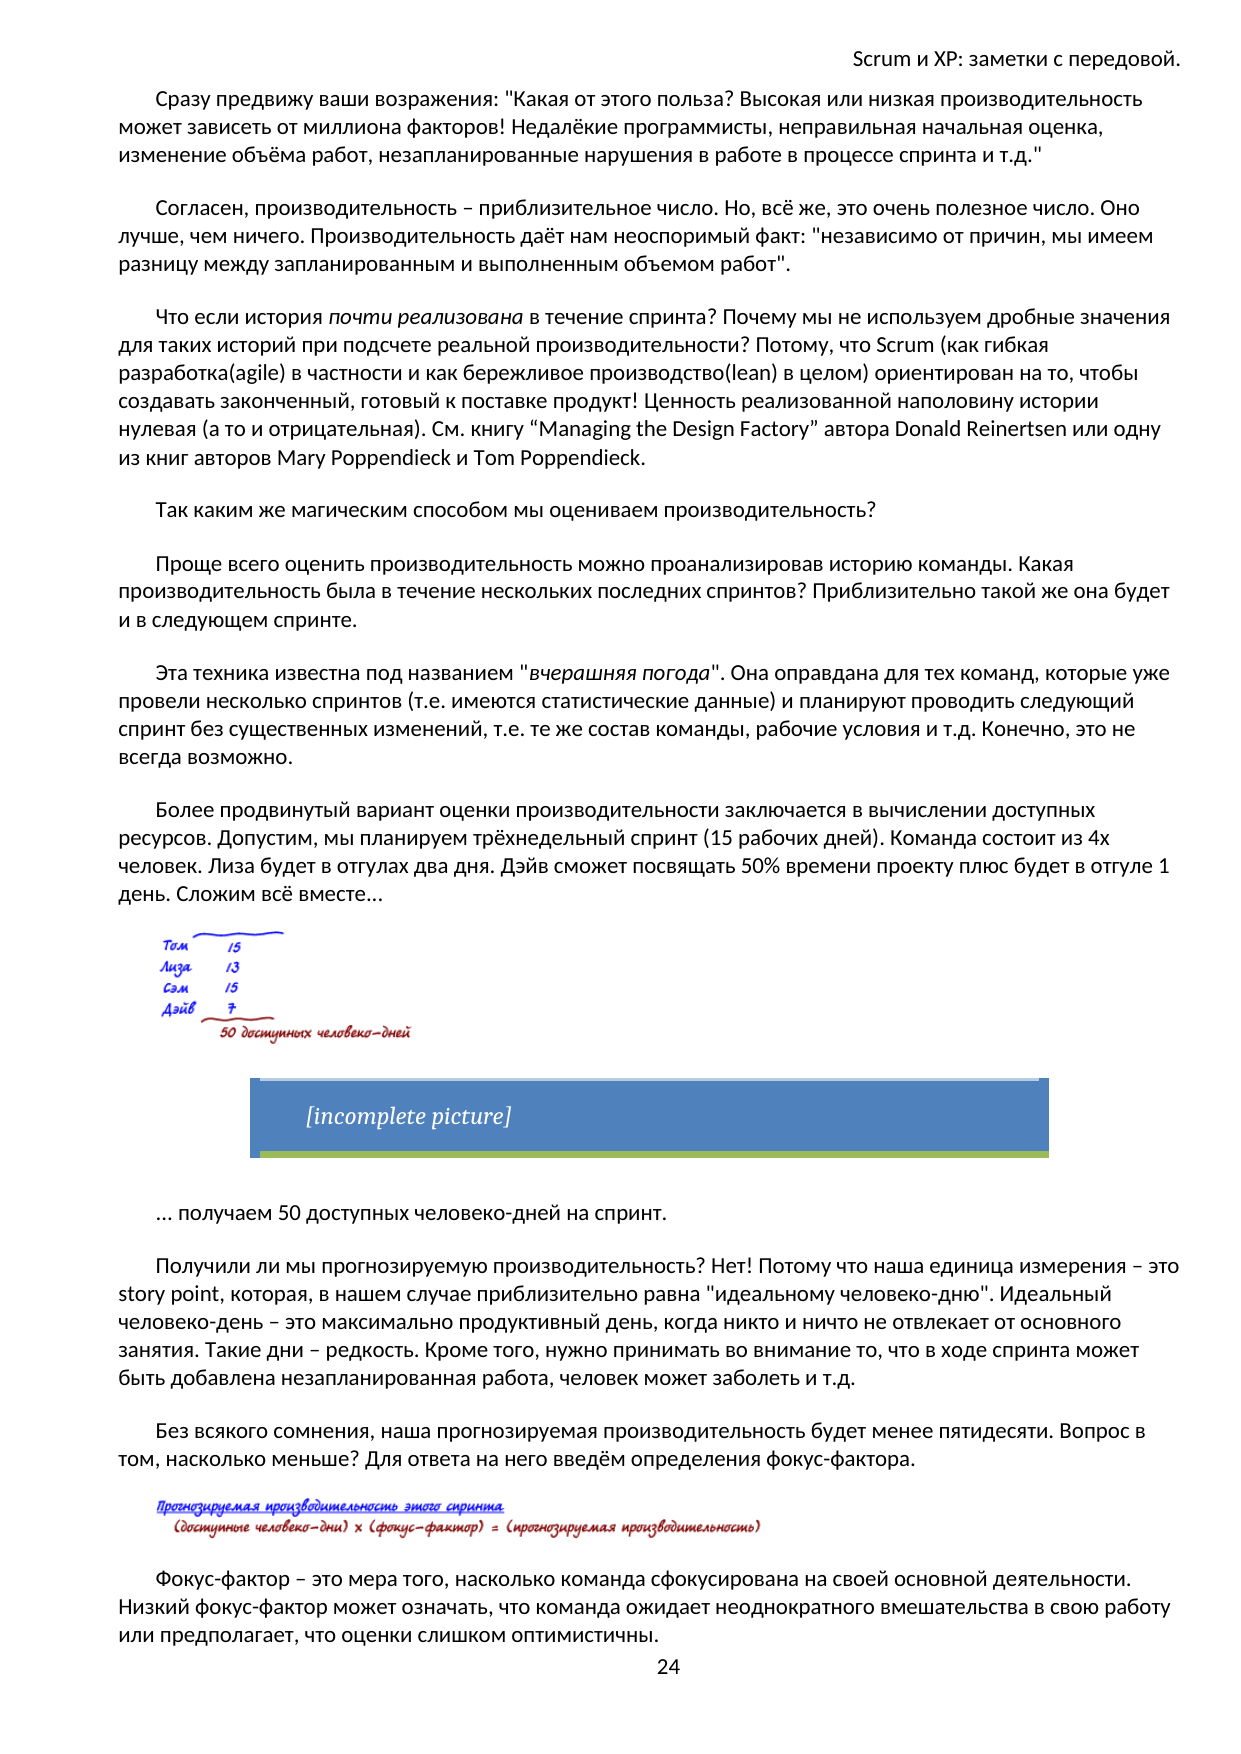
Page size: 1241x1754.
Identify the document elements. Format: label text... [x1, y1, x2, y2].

text Без всякого сомнения, наша прогнозируемая производительность будет менее пятидесяти. Вопрос в том, насколько меньше? Для ответа на него введём определения фокус-фактора. [118, 1416, 1181, 1472]
text [incomplete picture] [260, 1081, 1039, 1151]
text Более продвинутый вариант оценки производительности заключается в вычислении доступных ресурсов. Допустим, мы планируем трёхнедельный спринт (15 рабочих дней). Команда состоит из 4х человек. Лиза будет в отгулах два дня. Дэйв сможет посвящать 50% времени проекту плюс будет в отгуле 1 день. Сложим всё вместе... [118, 795, 1181, 907]
text Так каким же магическим способом мы оцениваем производительность? [118, 496, 1181, 524]
text Сразу предвижу ваши возражения: "Какая от этого польза? Высокая или низкая производительность может зависеть от миллиона факторов! Недалёкие программисты, неправильная начальная оценка, изменение объёма работ, незапланированные нарушения в работе в процессе спринта и т.д." [118, 84, 1181, 168]
text Получили ли мы прогнозируемую производительность? Нет! Потому что наша единица измерения – это story point, которая, в нашем случае приблизительно равна "идеальному человеко-дню". Идеальный человеко-день – это максимально продуктивный день, когда никто и ничто не отвлекает от основного занятия. Такие дни – редкость. Кроме того, нужно принимать во внимание то, что в ходе спринта может быть добавлена незапланированная работа, человек может заболеть и т.д. [118, 1251, 1181, 1391]
text Проще всего оценить производительность можно проанализировав историю команды. Какая производительность была в течение нескольких последних спринтов? Приблизительно такой же она будет и в следующем спринте. [118, 549, 1181, 633]
picture [155, 1497, 766, 1539]
text Эта техника известна под названием "вчерашняя погода". Она оправдана для тех команд, которые уже провели несколько спринтов (т.е. имеются статистические данные) и планируют проводить следующий спринт без существенных изменений, т.е. те же состав команды, рабочие условия и т.д. Конечно, это не всегда возможно. [118, 658, 1181, 770]
picture [155, 931, 417, 1045]
text Фокус-фактор – это мера того, насколько команда сфокусирована на своей основной деятельности. Низкий фокус-фактор может означать, что команда ожидает неоднократного вмешательства в свою работу или предполагает, что оценки слишком оптимистичны. [118, 1564, 1181, 1648]
text ... получаем 50 доступных человеко-дней на спринт. [118, 1198, 1181, 1226]
text Согласен, производительность – приблизительное число. Но, всё же, это очень полезное число. Оно лучше, чем ничего. Производительность даёт нам неоспоримый факт: "независимо от причин, мы имеем разницу между запланированным и выполненным объемом работ". [118, 193, 1181, 277]
text Что если история почти реализована в течение спринта? Почему мы не используем дробные значения для таких историй при подсчете реальной производительности? Потому, что Scrum (как гибкая разработка(agile) в частности и как бережливое производство(lean) в целом) ориентирован на то, чтобы создавать законченный, готовый к поставке продукт! Ценность реализованной наполовину истории нулевая (а то и отрицательная). См. книгу “Managing the Design Factory” автора Donald Reinertsen или одну из книг авторов Mary Poppendieck и Tom Poppendieck. [118, 302, 1181, 471]
